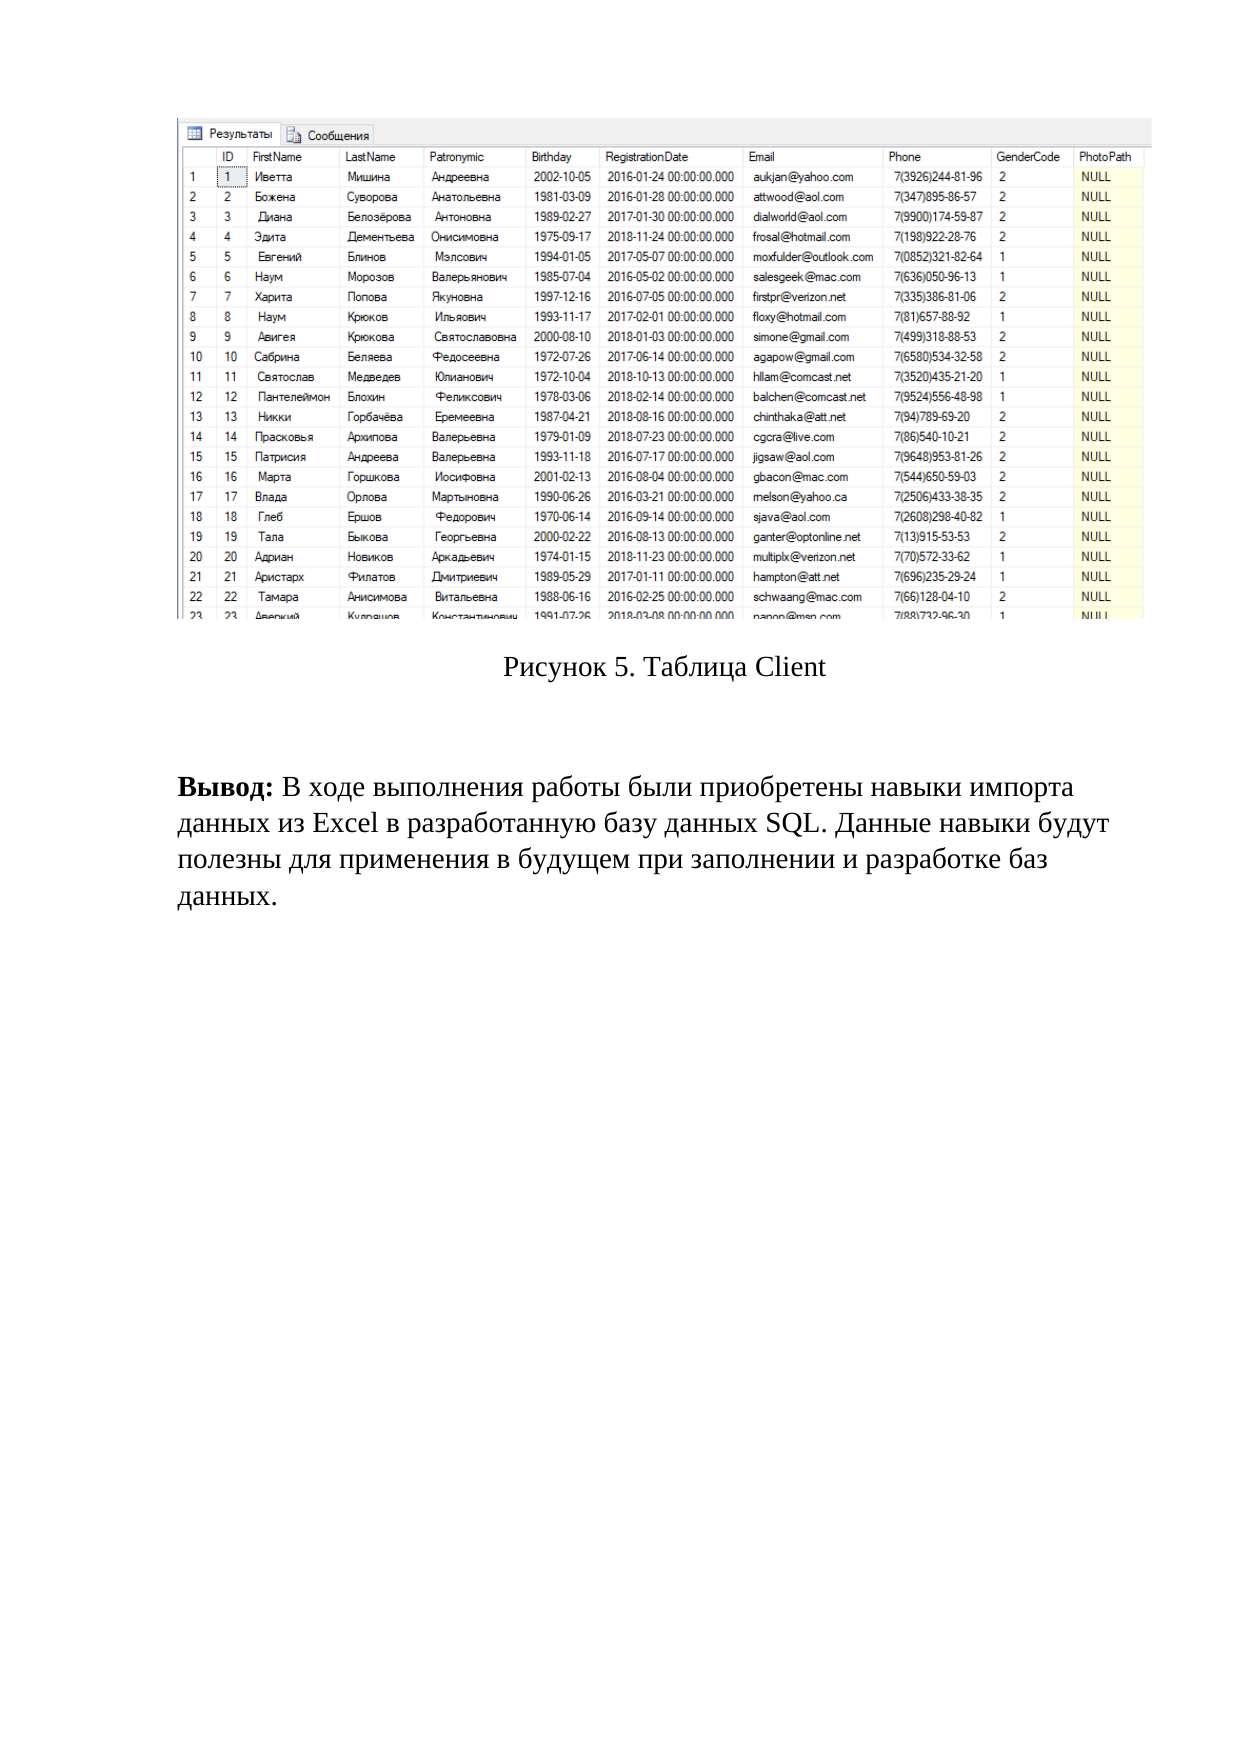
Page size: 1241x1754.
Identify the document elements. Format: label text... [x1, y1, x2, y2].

text Вывод: В ходе выполнения работы были приобретены навыки импорта данных из Excel в разработанную базу данных SQL. Данные навыки будут полезны для применения в будущем при заполнении и разработке баз данных. [177, 769, 1152, 911]
text Рисунок 5. Таблица Client [177, 649, 1152, 683]
picture [177, 118, 1152, 619]
